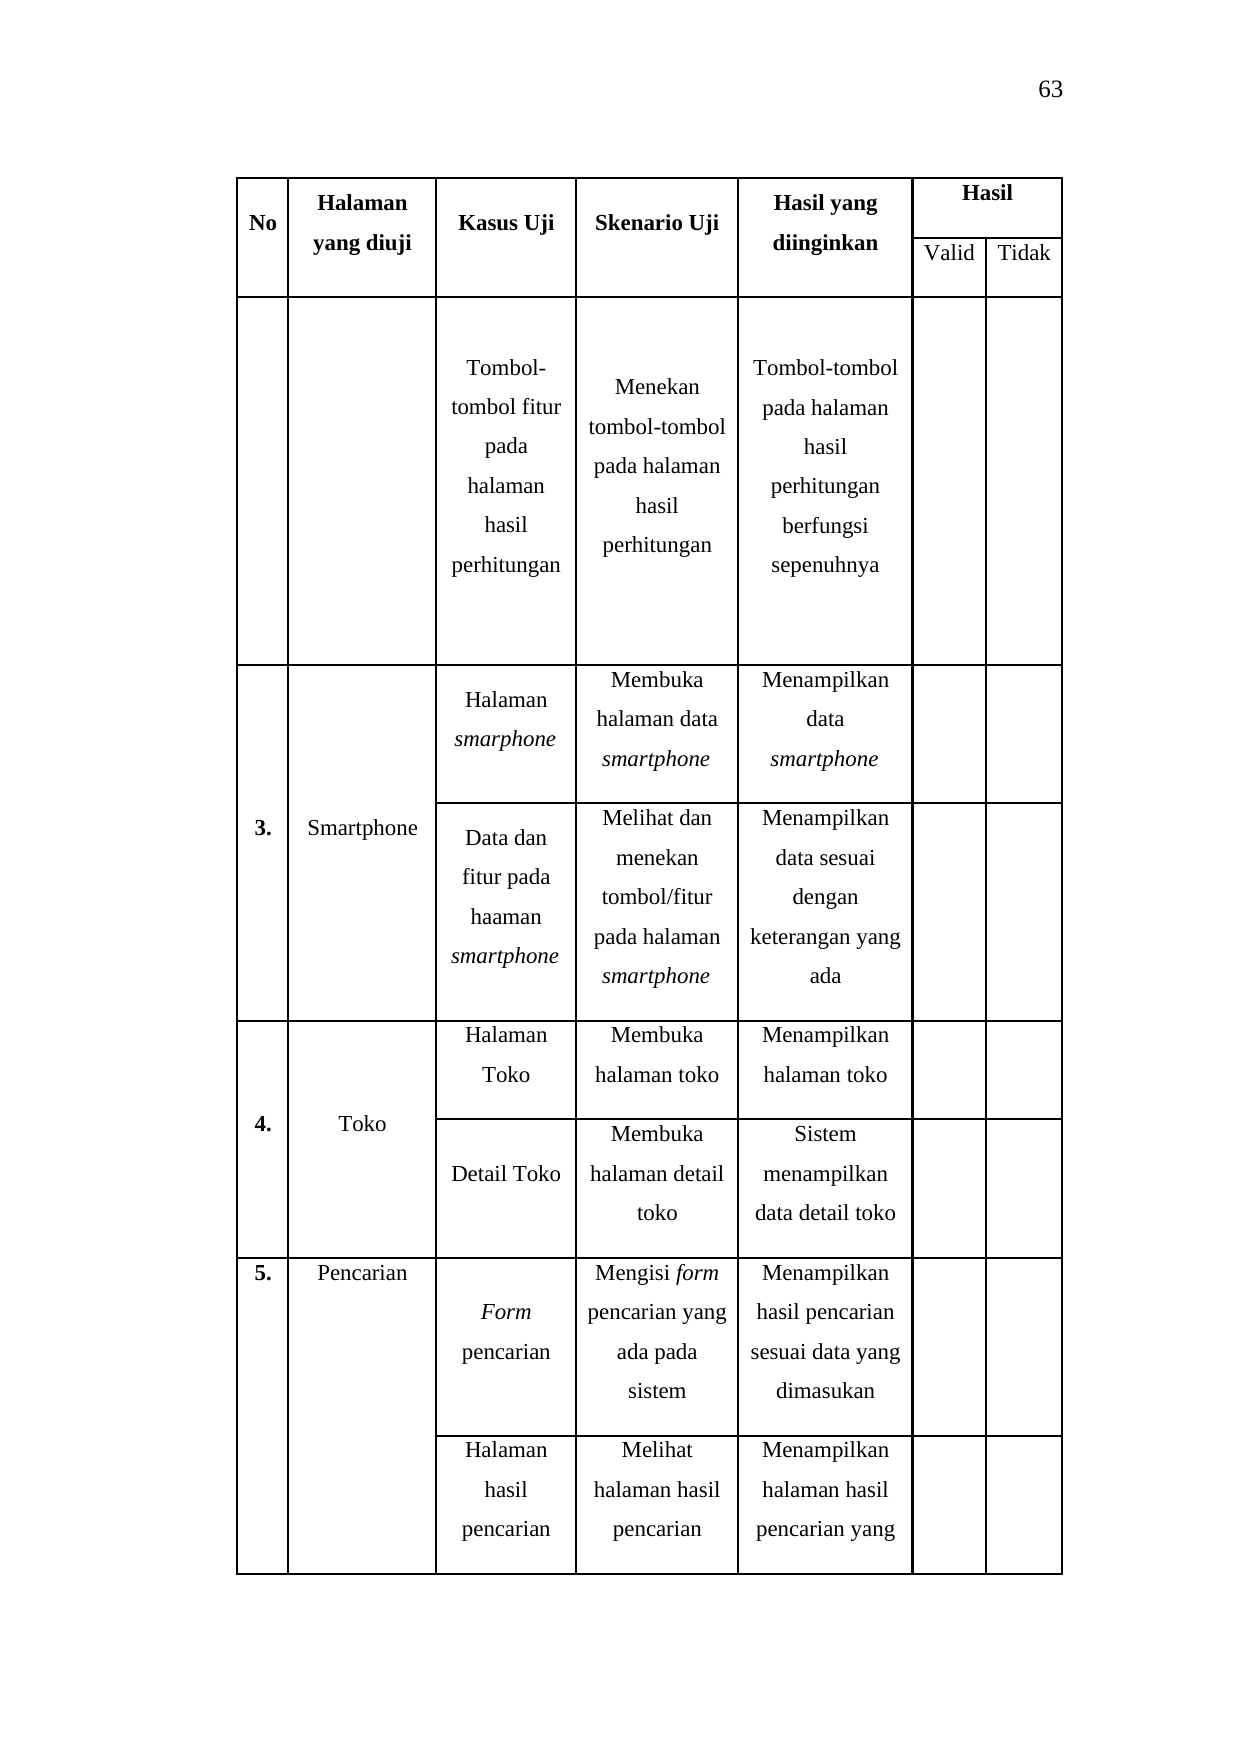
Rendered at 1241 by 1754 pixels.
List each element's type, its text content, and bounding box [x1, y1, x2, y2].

table_cell Detail Toko [437, 1120, 575, 1257]
table_cell Tidak [987, 239, 1061, 296]
table_cell [914, 1120, 985, 1257]
table_header Hasil [914, 179, 1061, 237]
table_cell Membuka halaman toko [577, 1022, 737, 1118]
table_cell [987, 666, 1061, 802]
table_cell Halaman Toko [437, 1022, 575, 1118]
table_cell [987, 1120, 1061, 1257]
table_cell Menekan tombol-tombol pada halaman hasil perhitungan [577, 298, 737, 664]
table_cell Membuka halaman detail toko [577, 1120, 737, 1257]
table_cell Menampilkan data smartphone [739, 666, 911, 802]
table_cell Menampilkan halaman toko [739, 1022, 911, 1118]
table_cell Toko [289, 1022, 435, 1257]
table_cell [914, 298, 985, 664]
table_cell [987, 1437, 1061, 1573]
table_cell [914, 666, 985, 802]
table_cell 4. [238, 1022, 287, 1257]
table_cell Data dan fitur pada haaman smartphone [437, 804, 575, 1019]
table_cell Melihat dan menekan tombol/fitur pada halaman smartphone [577, 804, 737, 1019]
table_cell [914, 1259, 985, 1434]
table_cell [987, 298, 1061, 664]
table_header Hasil yang diinginkan [739, 179, 911, 296]
table_cell [987, 1259, 1061, 1434]
table_cell Tombol-tombol pada halaman hasil perhitungan berfungsi sepenuhnya [739, 298, 911, 664]
table_header Kasus Uji [437, 179, 575, 296]
table_cell Melihat halaman hasil pencarian [577, 1437, 737, 1573]
table_cell Menampilkan hasil pencarian sesuai data yang dimasukan [739, 1259, 911, 1434]
table_cell Smartphone [289, 666, 435, 1019]
table_cell [914, 1437, 985, 1573]
table_cell [914, 804, 985, 1019]
table_cell [987, 804, 1061, 1019]
table_cell Pencarian [289, 1259, 435, 1573]
table_header Skenario Uji [577, 179, 737, 296]
table_cell 5. [238, 1259, 287, 1573]
table_cell Menampilkan data sesuai dengan keterangan yang ada [739, 804, 911, 1019]
table_cell Valid [914, 239, 985, 296]
table_header Halaman yang diuji [289, 179, 435, 296]
table_cell [987, 1022, 1061, 1118]
table_cell Mengisi form pencarian yang ada pada sistem [577, 1259, 737, 1434]
table_cell Membuka halaman data smartphone [577, 666, 737, 802]
table_cell Halaman hasil pencarian [437, 1437, 575, 1573]
table_cell Halaman smarphone [437, 666, 575, 802]
table_cell [914, 1022, 985, 1118]
table_cell Tombol-tombol fitur pada halaman hasil perhitungan [437, 298, 575, 664]
table_cell Sistem menampilkan data detail toko [739, 1120, 911, 1257]
table_header No [238, 179, 287, 296]
table_cell 3. [238, 666, 287, 1019]
table_cell Form pencarian [437, 1259, 575, 1434]
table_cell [739, 1437, 911, 1573]
